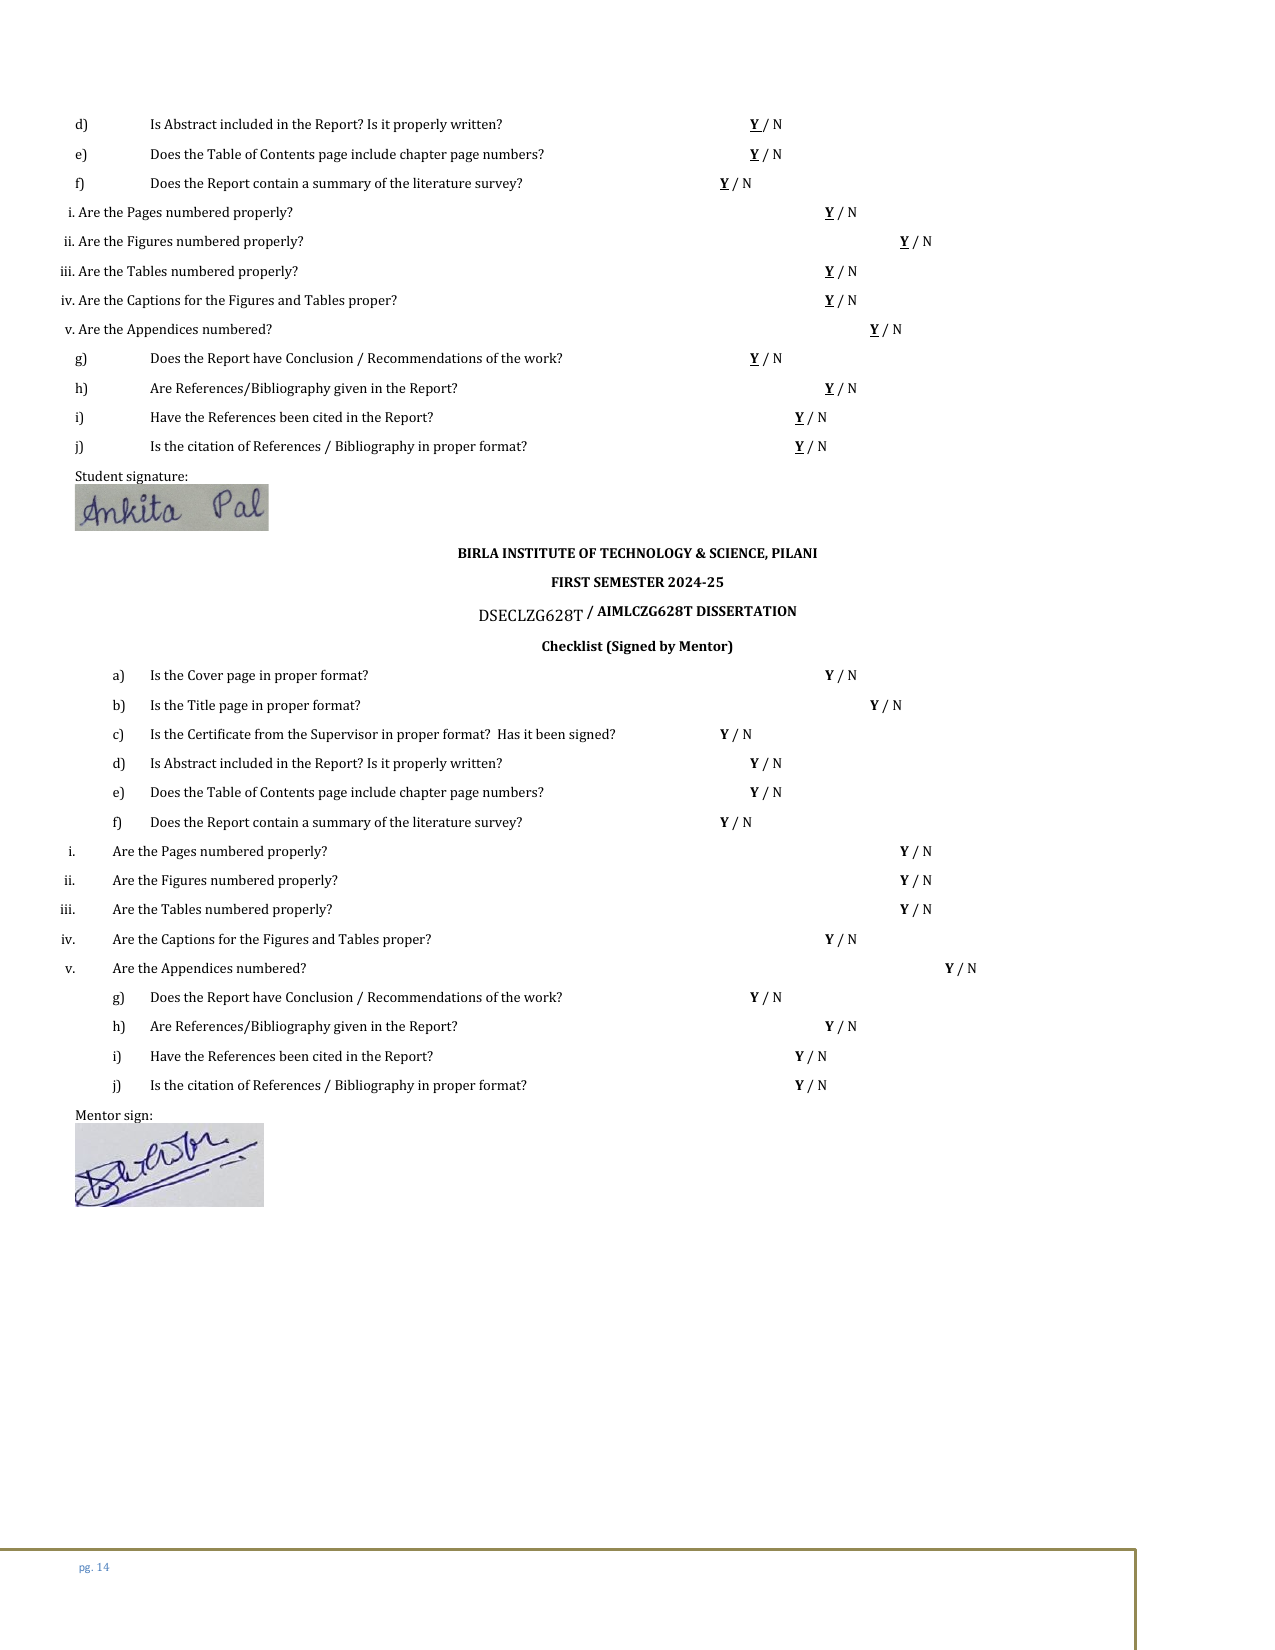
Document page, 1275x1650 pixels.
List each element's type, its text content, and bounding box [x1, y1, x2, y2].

list Does the Table of Contents page include chapter page numbers? Y / N [75, 133, 1200, 162]
list Are the Captions for the Figures and Tables proper? Y / N [75, 918, 1200, 947]
list Are the Tables numbered properly? Y / N [75, 250, 1200, 279]
list Does the Table of Contents page include chapter page numbers? Y / N [112, 772, 1200, 801]
list Is the Certificate from the Supervisor in proper format? Has it been signed? Y / N [112, 713, 1200, 742]
picture [74, 484, 269, 531]
list Are the Captions for the Figures and Tables proper? Y / N [75, 279, 1200, 309]
text Mentor sign: [75, 1094, 1200, 1123]
list Are the Tables numbered properly? Y / N [75, 889, 1200, 918]
text Student signature: [75, 455, 1200, 484]
list Are the Appendices numbered? Y / N [75, 947, 1200, 977]
list Does the Report contain a summary of the literature survey? Y / N [112, 801, 1200, 830]
list Are References/Bibliography given in the Report? Y / N [112, 1006, 1200, 1035]
list Is the citation of References / Bibliography in proper format? Y / N [75, 426, 1200, 455]
list Are the Figures numbered properly? Y / N [75, 221, 1200, 250]
text DSECLZG628T / AIMLCZG628T DISSERTATION [75, 591, 1200, 625]
list Are the Pages numbered properly? Y / N [75, 192, 1200, 221]
list Does the Report contain a summary of the literature survey? Y / N [75, 162, 1200, 192]
list Does the Report have Conclusion / Recommendations of the work? Y / N [75, 338, 1200, 367]
text BIRLA INSTITUTE OF TECHNOLOGY & SCIENCE, PILANI [75, 532, 1200, 561]
text FIRST SEMESTER 2024-25 [75, 561, 1200, 591]
picture [75, 1123, 264, 1207]
list Have the References been cited in the Report? Y / N [75, 396, 1200, 426]
list Is Abstract included in the Report? Is it properly written? Y / N [75, 104, 1200, 133]
list Is the Cover page in proper format? Y / N [112, 654, 1200, 684]
list Are the Pages numbered properly? Y / N [75, 830, 1200, 859]
list Is Abstract included in the Report? Is it properly written? Y / N [112, 742, 1200, 772]
text Checklist (Signed by Mentor) [75, 625, 1200, 654]
list Does the Report have Conclusion / Recommendations of the work? Y / N [112, 977, 1200, 1006]
list Are the Figures numbered properly? Y / N [75, 859, 1200, 889]
list Is the citation of References / Bibliography in proper format? Y / N [112, 1064, 1200, 1094]
list Are References/Bibliography given in the Report? Y / N [75, 367, 1200, 396]
list Have the References been cited in the Report? Y / N [112, 1035, 1200, 1064]
list Is the Title page in proper format? Y / N [112, 684, 1200, 713]
list Are the Appendices numbered? Y / N [75, 309, 1200, 338]
